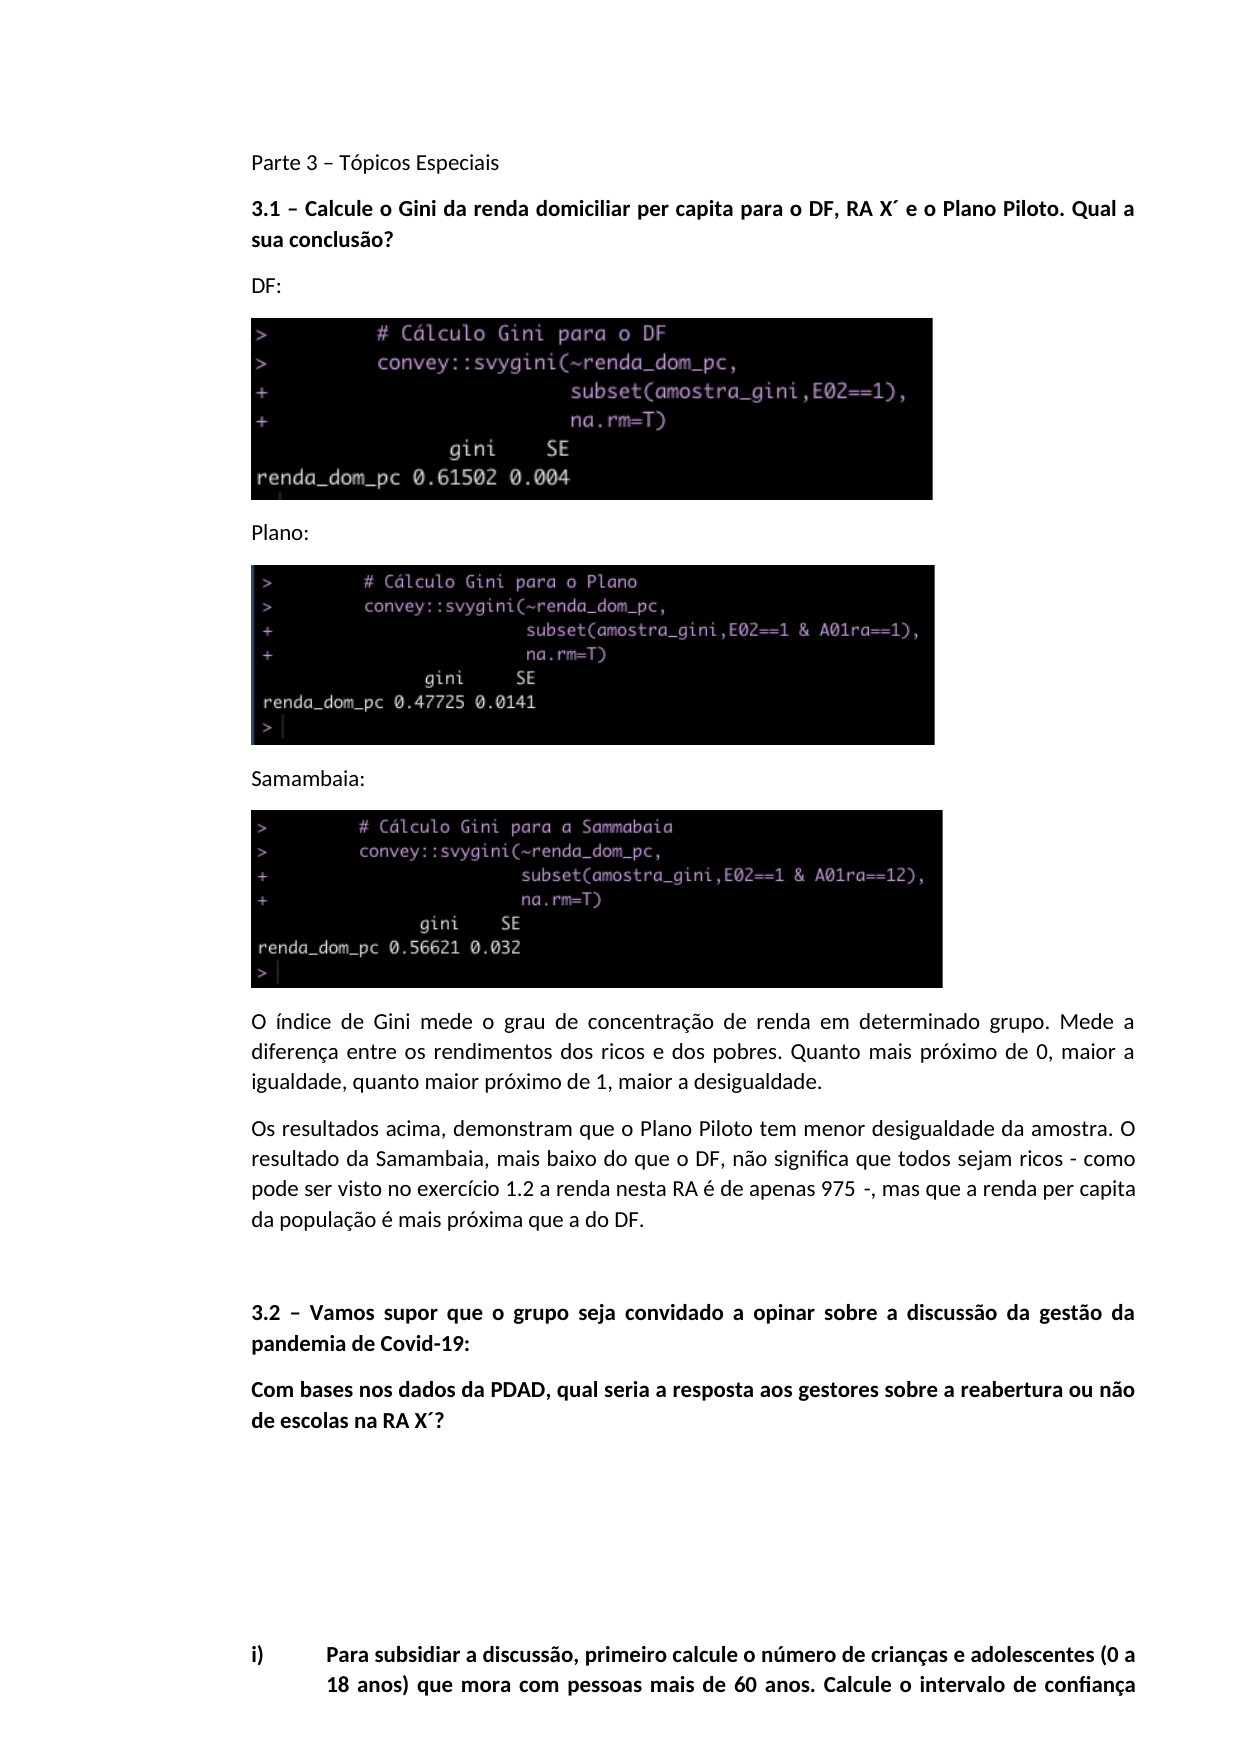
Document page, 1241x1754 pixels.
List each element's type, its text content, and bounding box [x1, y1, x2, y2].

text Com bases nos dados da PDAD, qual seria a resposta aos gestores sobre a reabertura ou não de escolas na RA X´? [251, 1376, 1137, 1434]
text 3.1 – Calcule o Gini da renda domiciliar per capita para o DF, RA X´ e o Plano Piloto. Qual a sua conclusão? [251, 194, 1137, 253]
picture [251, 318, 933, 500]
text Samambaia: [177, 764, 1137, 792]
picture [251, 565, 935, 745]
picture [251, 810, 943, 988]
text DF: [177, 272, 1137, 299]
text Plano: [177, 518, 1137, 546]
text O índice de Gini mede o grau de concentração de renda em determinado grupo. Mede a diferença entre os rendimentos dos ricos e dos pobres. Quanto mais próximo de 0, maior a igualdade, quanto maior próximo de 1, maior a desigualdade. [251, 1007, 1137, 1095]
text Os resultados acima, demonstram que o Plano Piloto tem menor desigualdade da amostra. O resultado da Samambaia, mais baixo do que o DF, não significa que todos sejam ricos - como pode ser visto no exercício 1.2 a renda nesta RA é de apenas 975 -, mas que a renda per capita da população é mais próxima que a do DF. [251, 1114, 1137, 1233]
text Parte 3 – Tópicos Especiais [251, 148, 1137, 176]
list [251, 1640, 1137, 1698]
text 3.2 – Vamos supor que o grupo seja convidado a opinar sobre a discussão da gestão da pandemia de Covid-19: [251, 1298, 1137, 1357]
